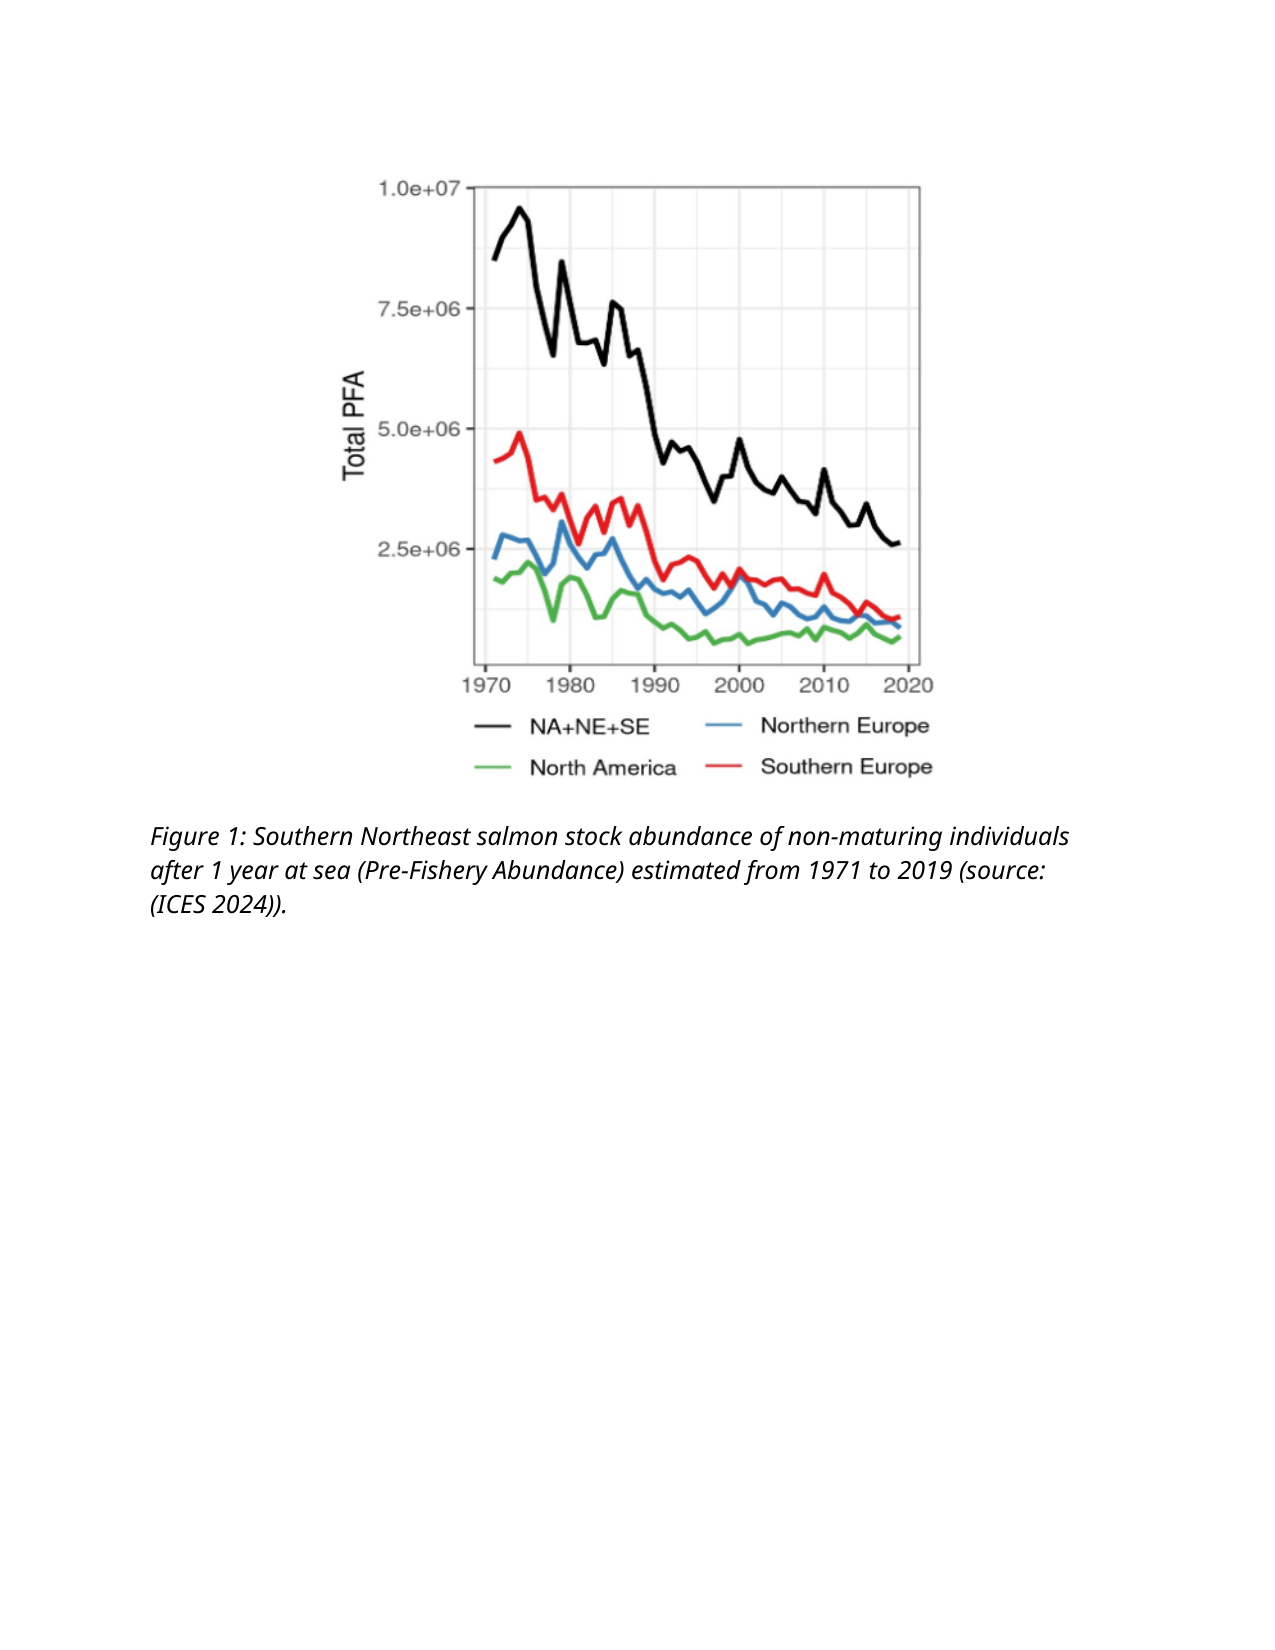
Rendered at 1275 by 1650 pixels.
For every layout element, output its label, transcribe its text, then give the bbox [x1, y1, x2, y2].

picture [313, 153, 939, 798]
table_header Figure 1: Southern Northeast salmon stock abundance of non-maturing individuals after 1 year at sea (Pre-Fishery Abundance) estimated from 1971 to 2019 (source: (ICES 2024)). [139, 150, 1114, 933]
